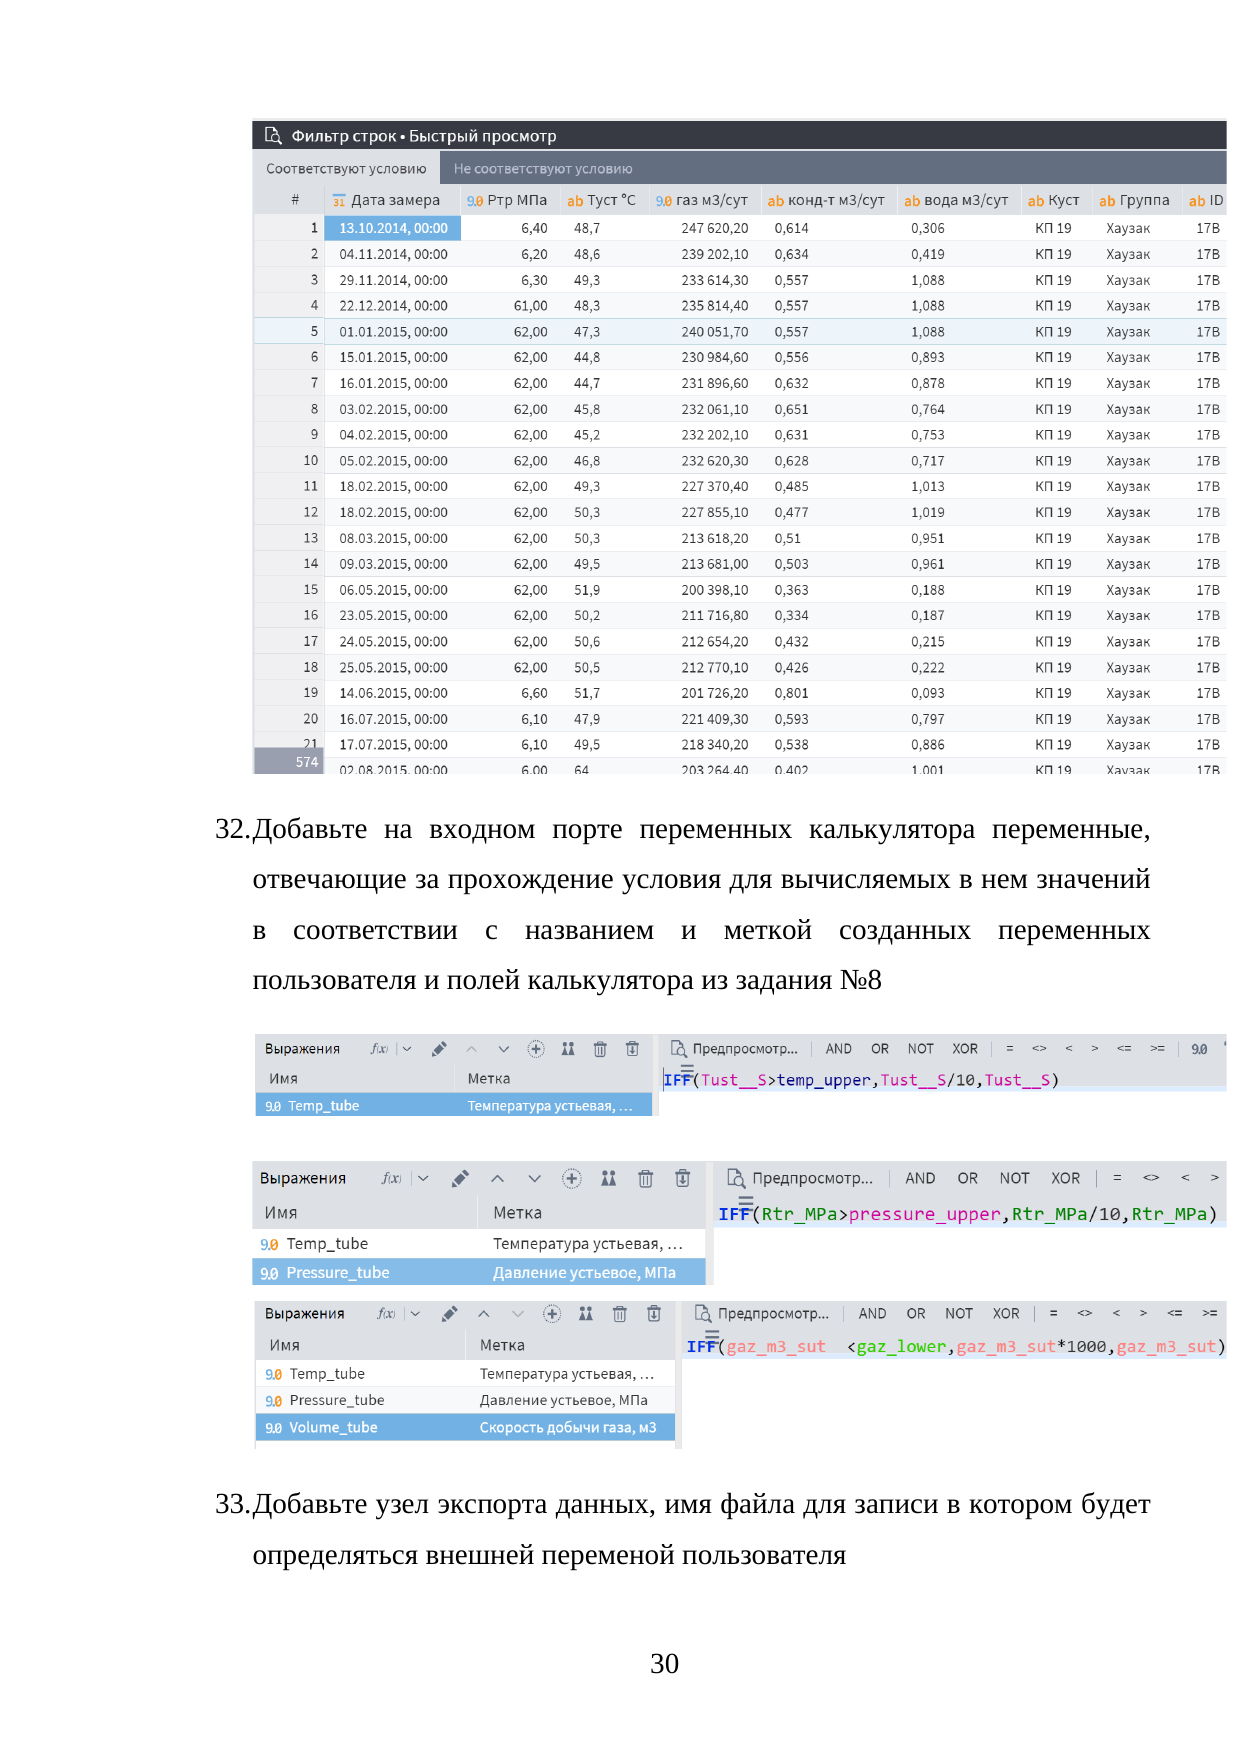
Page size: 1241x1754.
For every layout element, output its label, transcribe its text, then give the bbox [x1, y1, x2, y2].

picture [252, 1301, 1227, 1449]
list Добавьте узел экспорта данных, имя файла для записи в котором будет определяться внешней переменой пользователя [215, 1487, 1152, 1570]
picture [252, 1153, 1227, 1285]
list Добавьте на входном порте переменных калькулятора переменные, отвечающие за прохождение условия для вычисляемых в нем значений в соответствии с названием и меткой созданных переменных пользователя и полей калькулятора из задания №8 [215, 811, 1152, 996]
picture [252, 118, 1227, 774]
picture [252, 1033, 1227, 1116]
